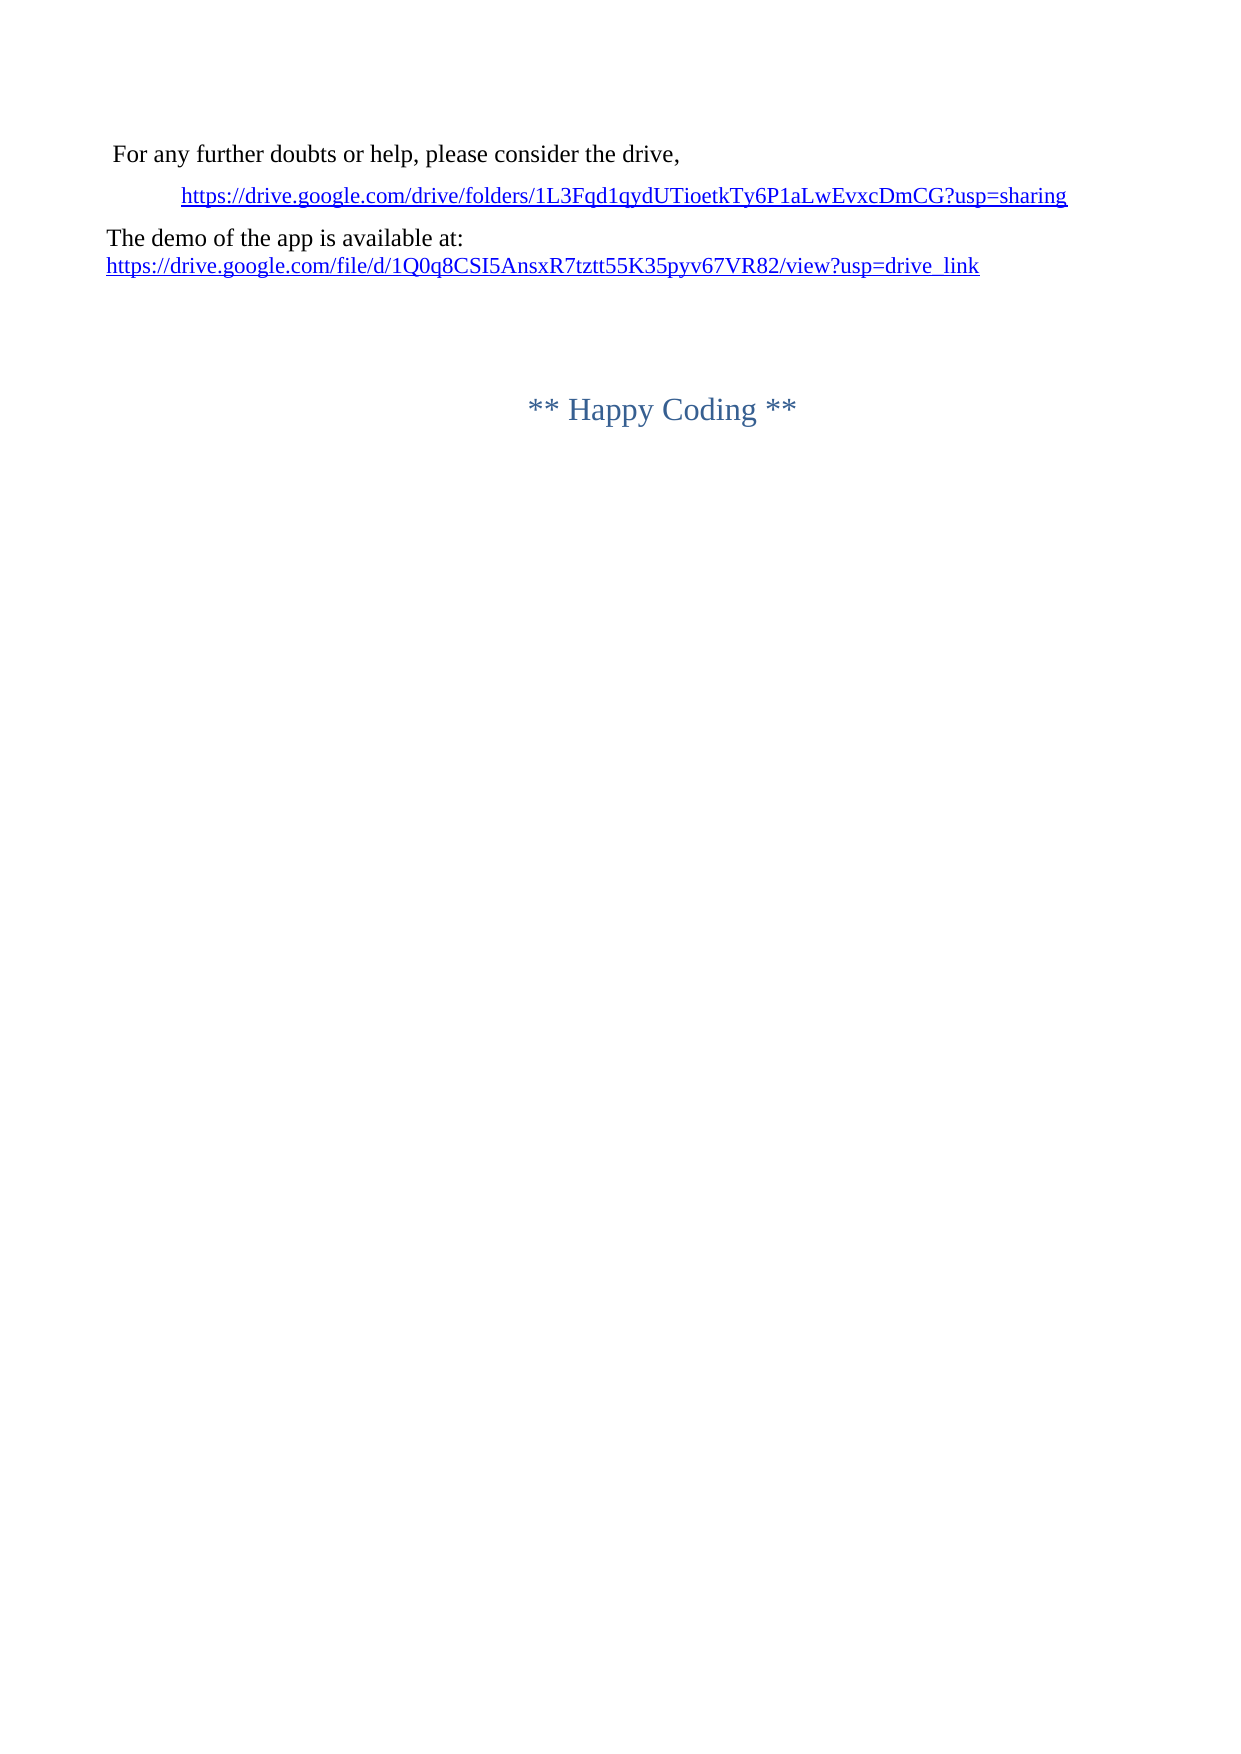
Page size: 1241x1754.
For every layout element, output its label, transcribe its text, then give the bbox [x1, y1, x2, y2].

text ** Happy Coding ** [182, 390, 1143, 427]
text For any further doubts or help, please consider the drive, [106, 139, 1143, 168]
text The demo of the app is available at: https://drive.google.com/file/d/1Q0q8CSI5AnsxR7tztt55K35pyv67VR82/view?usp=drive_link [106, 223, 1143, 278]
text https://drive.google.com/drive/folders/1L3Fqd1qydUTioetkTy6P1aLwEvxcDmCG?usp=sharing [106, 182, 1143, 209]
